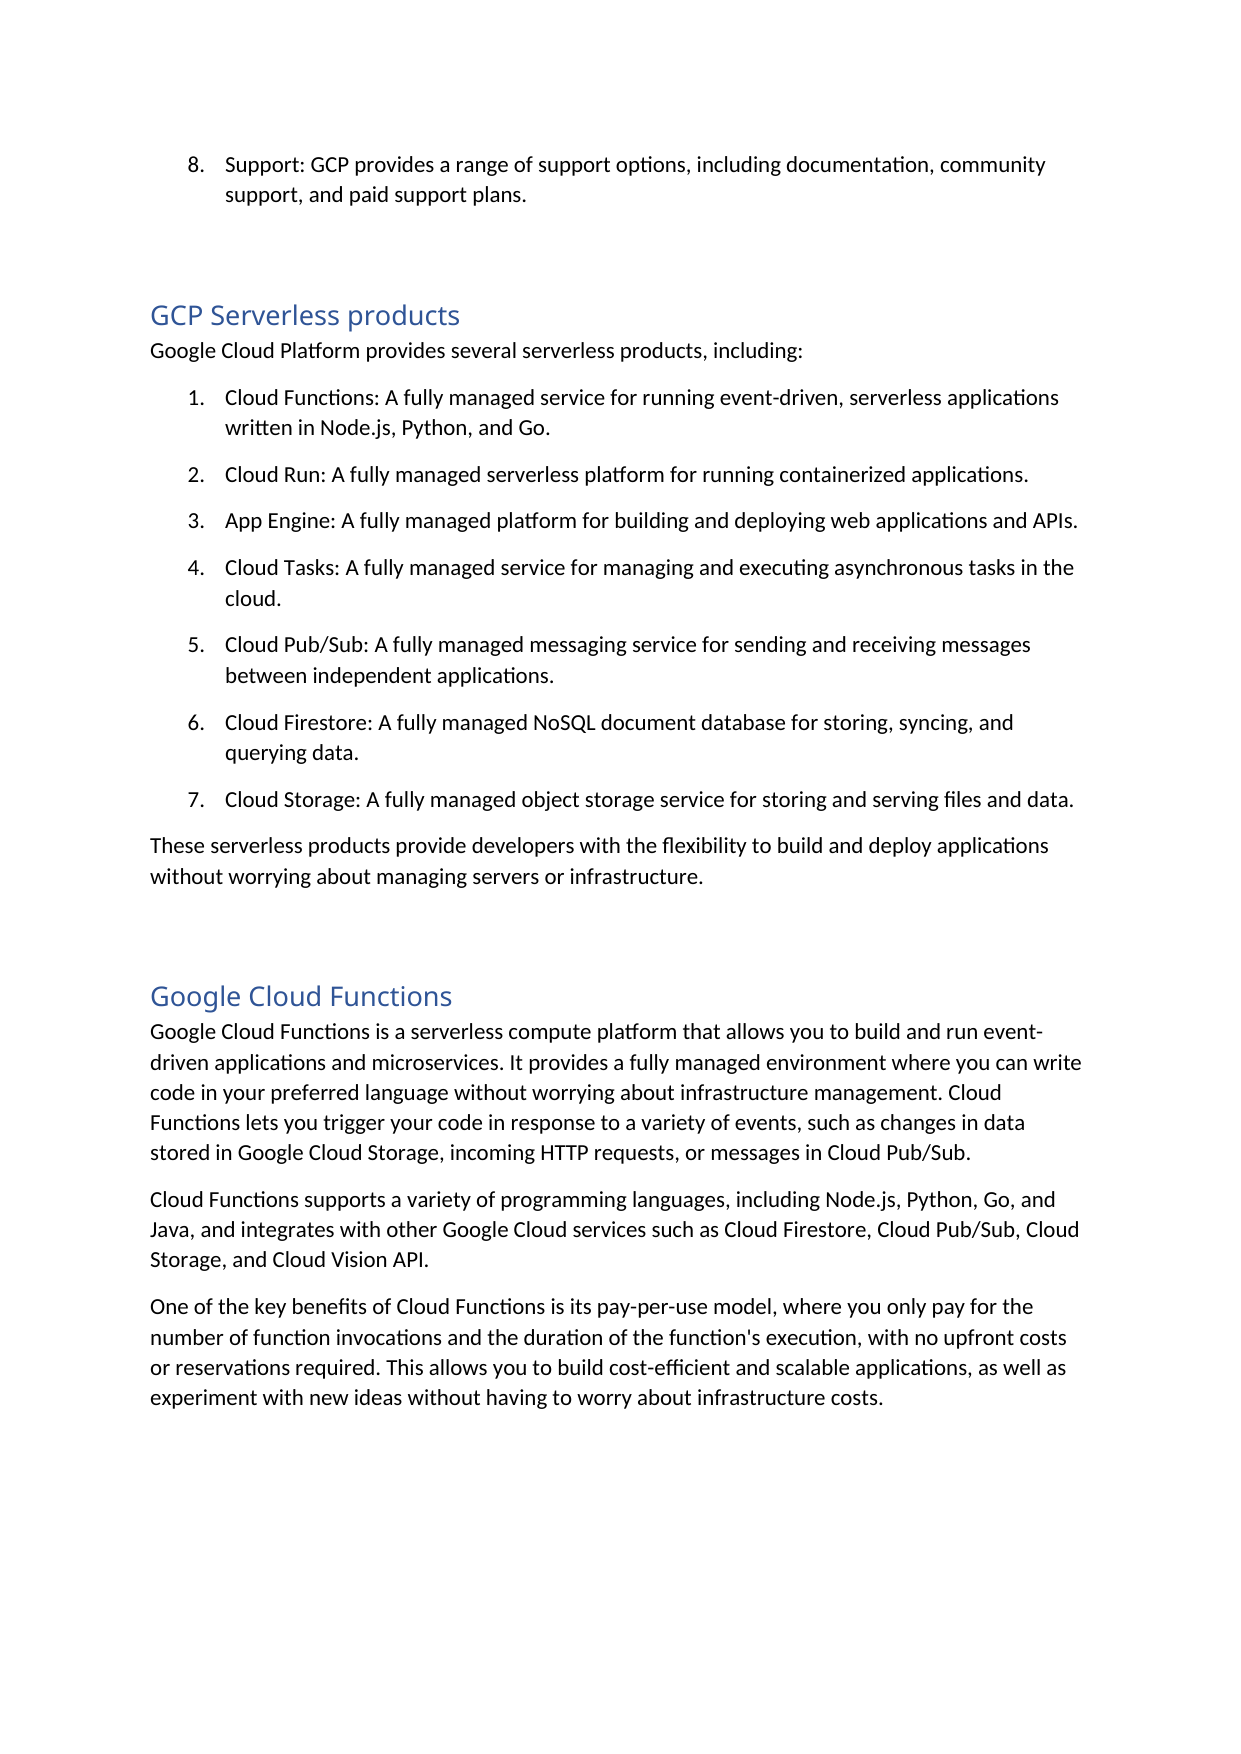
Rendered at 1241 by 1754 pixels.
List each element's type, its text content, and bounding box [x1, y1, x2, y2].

list Cloud Functions: A fully managed service for running event-driven, serverless applications written in Node.js, Python, and Go. [187, 383, 1090, 441]
subtitle GCP Serverless products [150, 296, 1090, 333]
list Cloud Pub/Sub: A fully managed messaging service for sending and receiving messages between independent applications. [187, 631, 1090, 689]
subtitle Google Cloud Functions [150, 978, 1090, 1014]
list Cloud Storage: A fully managed object storage service for storing and serving files and data. [187, 785, 1090, 813]
text One of the key benefits of Cloud Functions is its pay-per-use model, where you only pay for the number of function invocations and the duration of the function's execution, with no upfront costs or reservations required. This allows you to build cost-efficient and scalable applications, as well as experiment with new ideas without having to worry about infrastructure costs. [150, 1292, 1090, 1411]
text Cloud Functions supports a variety of programming languages, including Node.js, Python, Go, and Java, and integrates with other Google Cloud services such as Cloud Firestore, Cloud Pub/Sub, Cloud Storage, and Cloud Vision API. [150, 1185, 1090, 1274]
text These serverless products provide developers with the flexibility to build and deploy applications without worrying about managing servers or infrastructure. [150, 832, 1090, 890]
list Cloud Run: A fully managed serverless platform for running containerized applications. [187, 460, 1090, 488]
list Support: GCP provides a range of support options, including documentation, community support, and paid support plans. [187, 150, 1090, 208]
text Google Cloud Functions is a serverless compute platform that allows you to build and run event-driven applications and microservices. It provides a fully managed environment where you can write code in your preferred language without worrying about infrastructure management. Cloud Functions lets you trigger your code in response to a variety of events, such as changes in data stored in Google Cloud Storage, incoming HTTP requests, or messages in Cloud Pub/Sub. [150, 1017, 1090, 1166]
list Cloud Tasks: A fully managed service for managing and executing asynchronous tasks in the cloud. [187, 553, 1090, 612]
text Google Cloud Platform provides several serverless products, including: [150, 336, 1090, 364]
list App Engine: A fully managed platform for building and deploying web applications and APIs. [187, 507, 1090, 535]
list Cloud Firestore: A fully managed NoSQL document database for storing, syncing, and querying data. [187, 708, 1090, 766]
